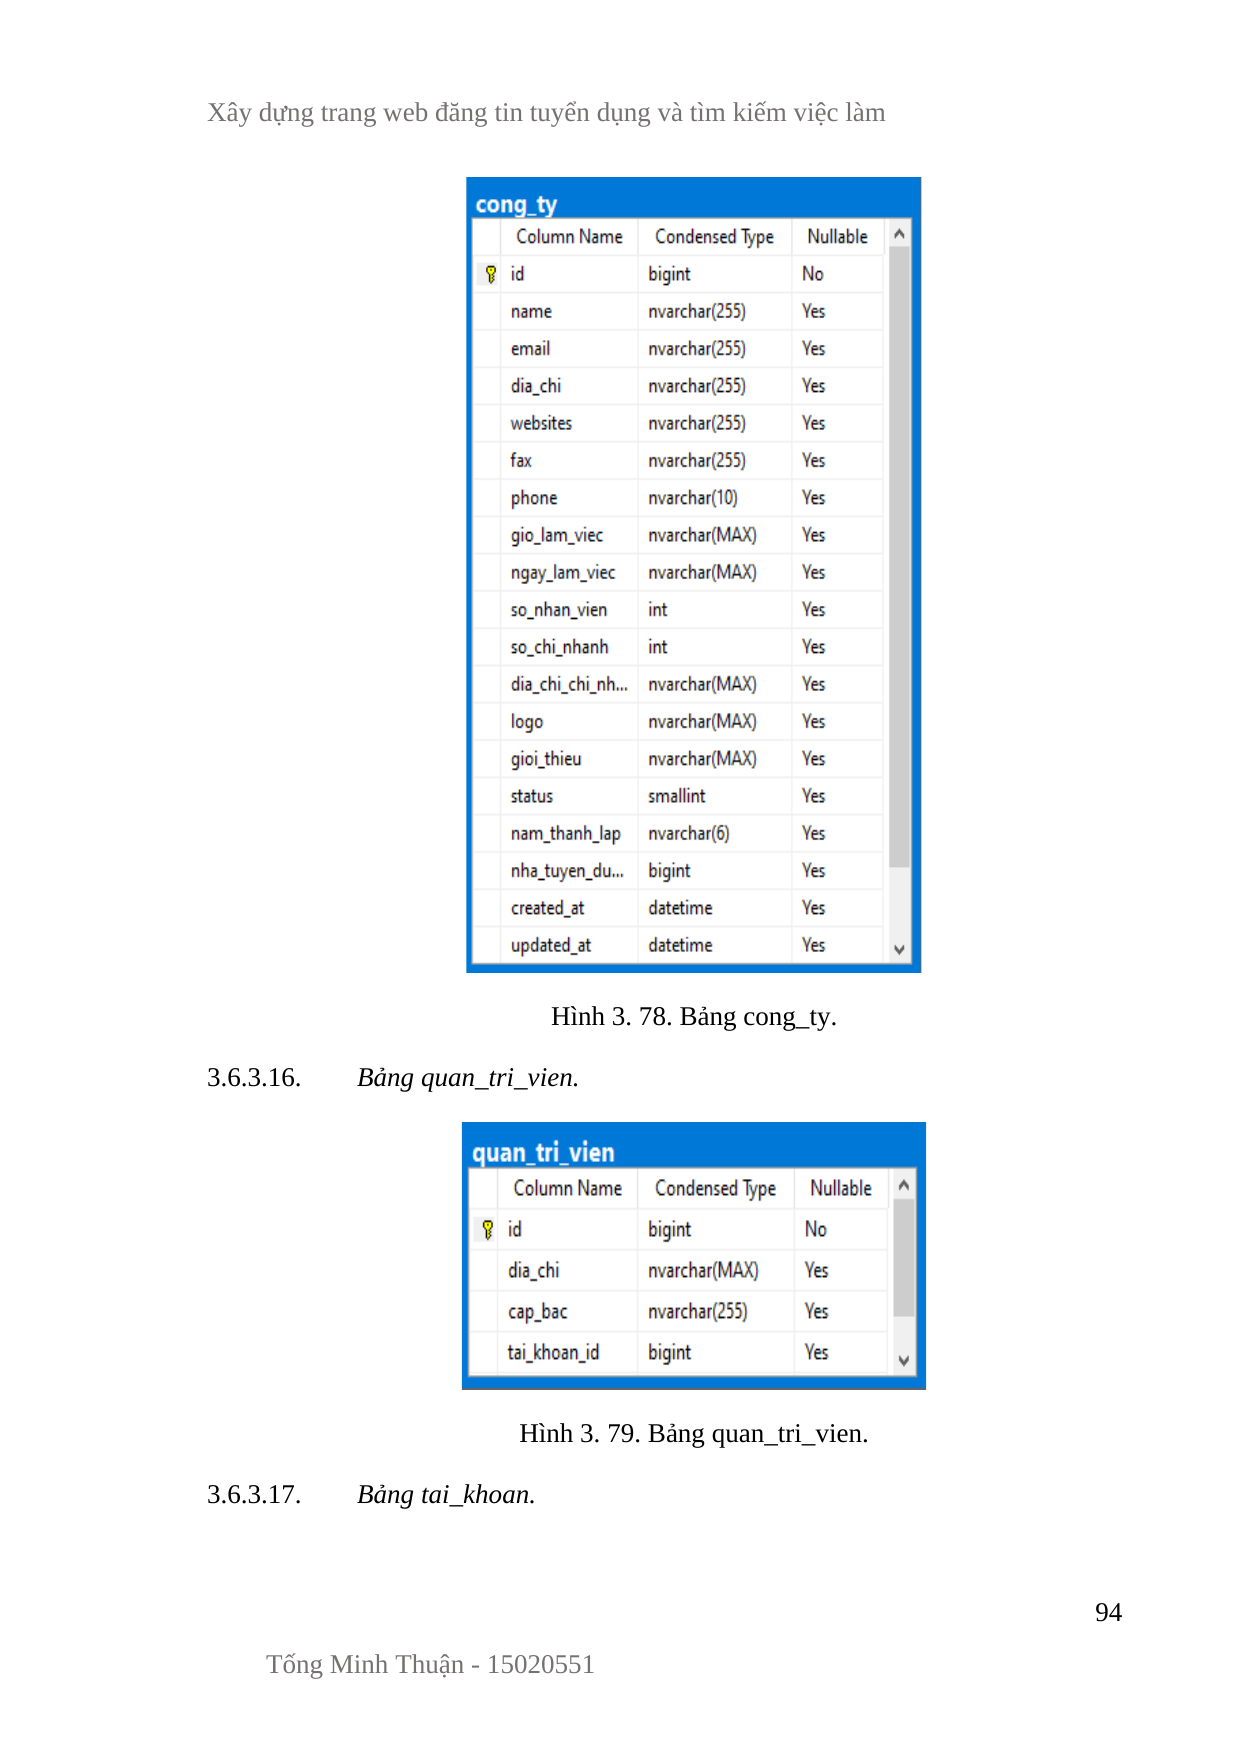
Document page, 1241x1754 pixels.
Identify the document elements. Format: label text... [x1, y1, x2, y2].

picture [466, 177, 922, 973]
text Bảng quan_tri_vien. [207, 1061, 1122, 1092]
text Bảng tai_khoan. [207, 1478, 1122, 1509]
text Hình 3. 79. Bảng quan_tri_vien. [207, 1417, 1122, 1448]
picture [461, 1122, 927, 1390]
text Hình 3. 78. Bảng cong_ty. [207, 1001, 1122, 1032]
